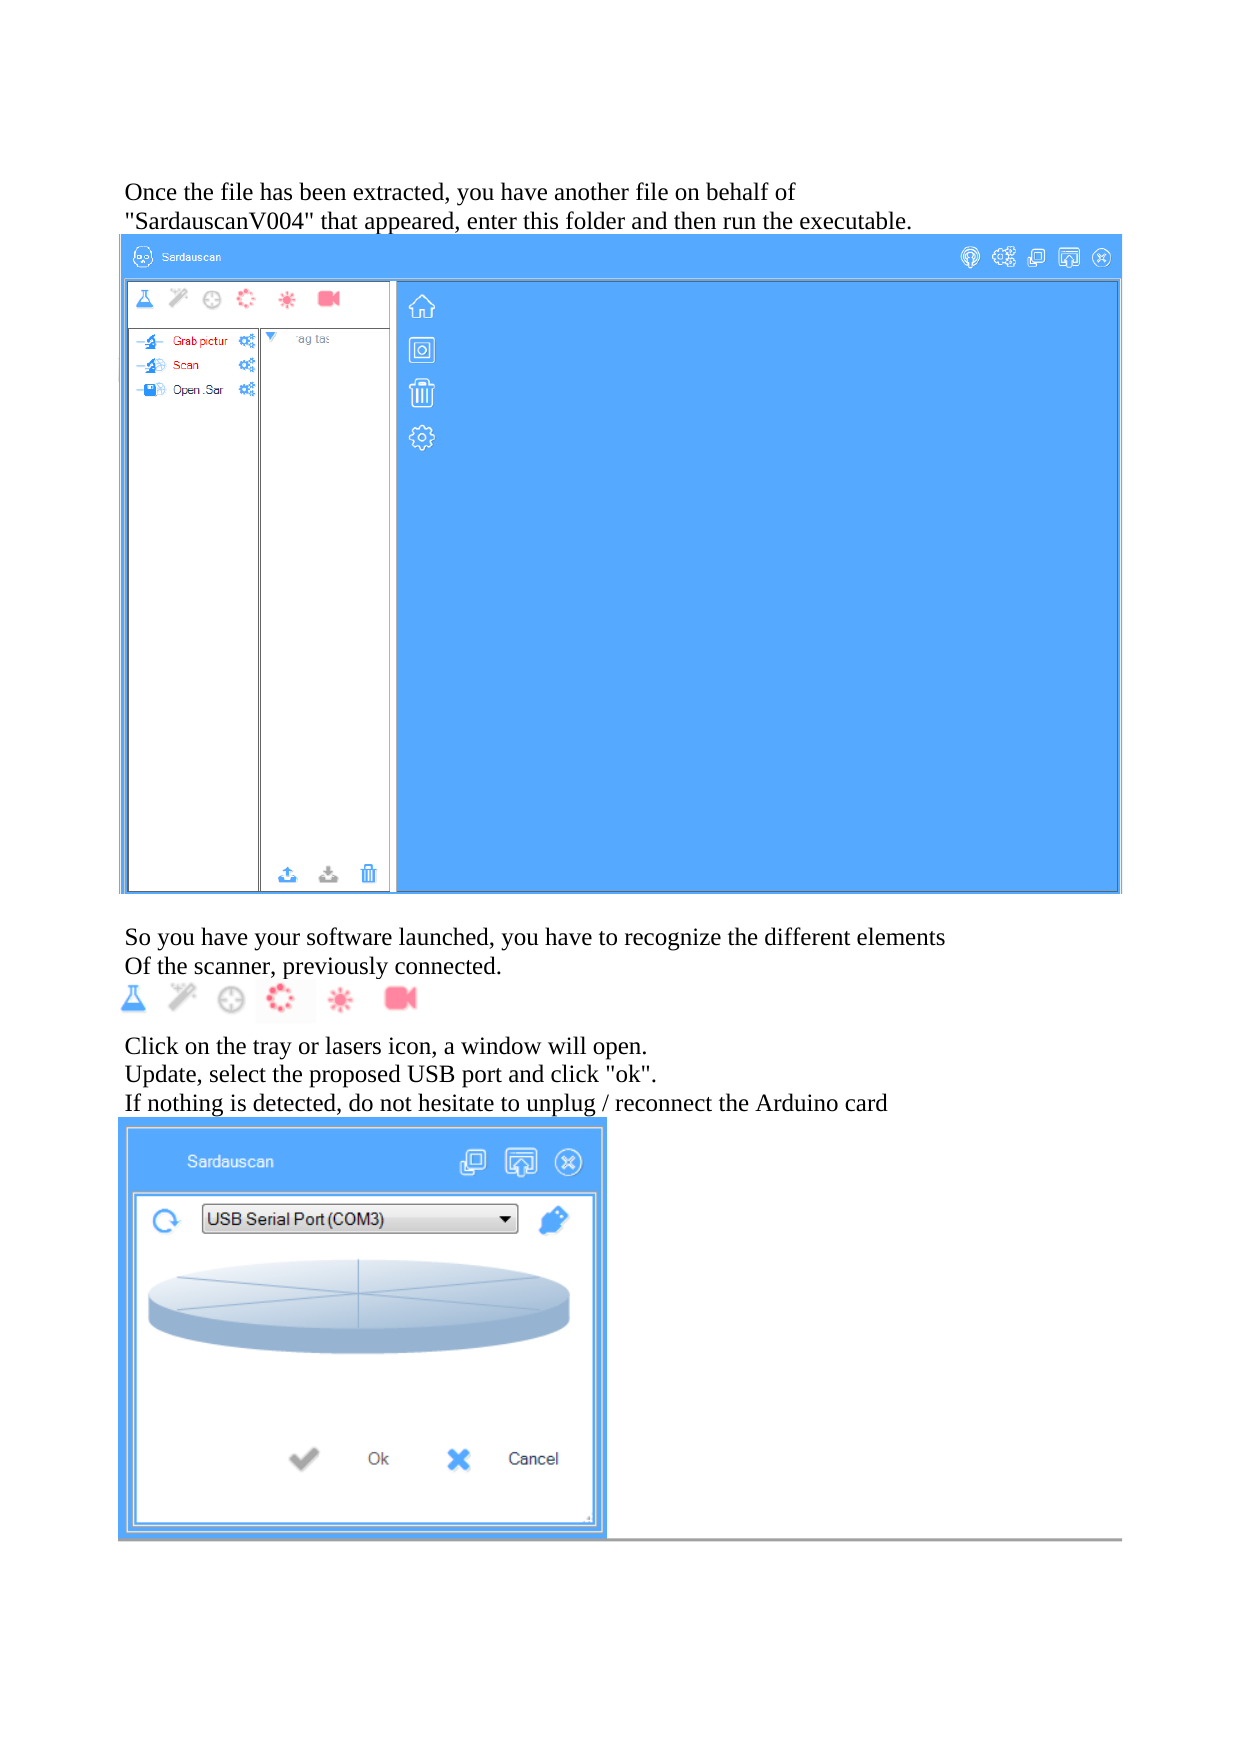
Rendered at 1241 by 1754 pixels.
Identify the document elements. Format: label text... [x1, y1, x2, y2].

text Cliquer sur l'icône du plateau ou des lasers, une fenêtre s'ouvrira, il vous suffit Click on the tray or lasers icon, a window will open. [118, 1031, 1122, 1059]
text Vous avez donc votre logiciel lancé, il faut reconnaitre les différents éléments So you have your software launched, you have to recognize the different elements [118, 922, 1122, 951]
text d'actualiser, de sélectionner le port USB proposer et de cliquer sur « ok ». Update, select the proposed USB port and click "ok". [118, 1059, 1122, 1088]
text « SardauscanV004 » qui est apparu, entrer dans ce dossier puis lancer l'exécutable. "SardauscanV004" that appeared, enter this folder and then run the executable. [118, 206, 1122, 234]
text du scanner, précédemment branchés. Of the scanner, previously connected. [118, 951, 1122, 979]
text Une fois le dossier extrait, vous avez donc un autre dossier au nom de Once the file has been extracted, you have another file on behalf of [118, 177, 1122, 206]
text Si rien n'est détecter n'hésitez pas à débrancher/rebrancher la carte Arduino If nothing is detected, do not hesitate to unplug / reconnect the Arduino card [118, 1088, 1122, 1117]
